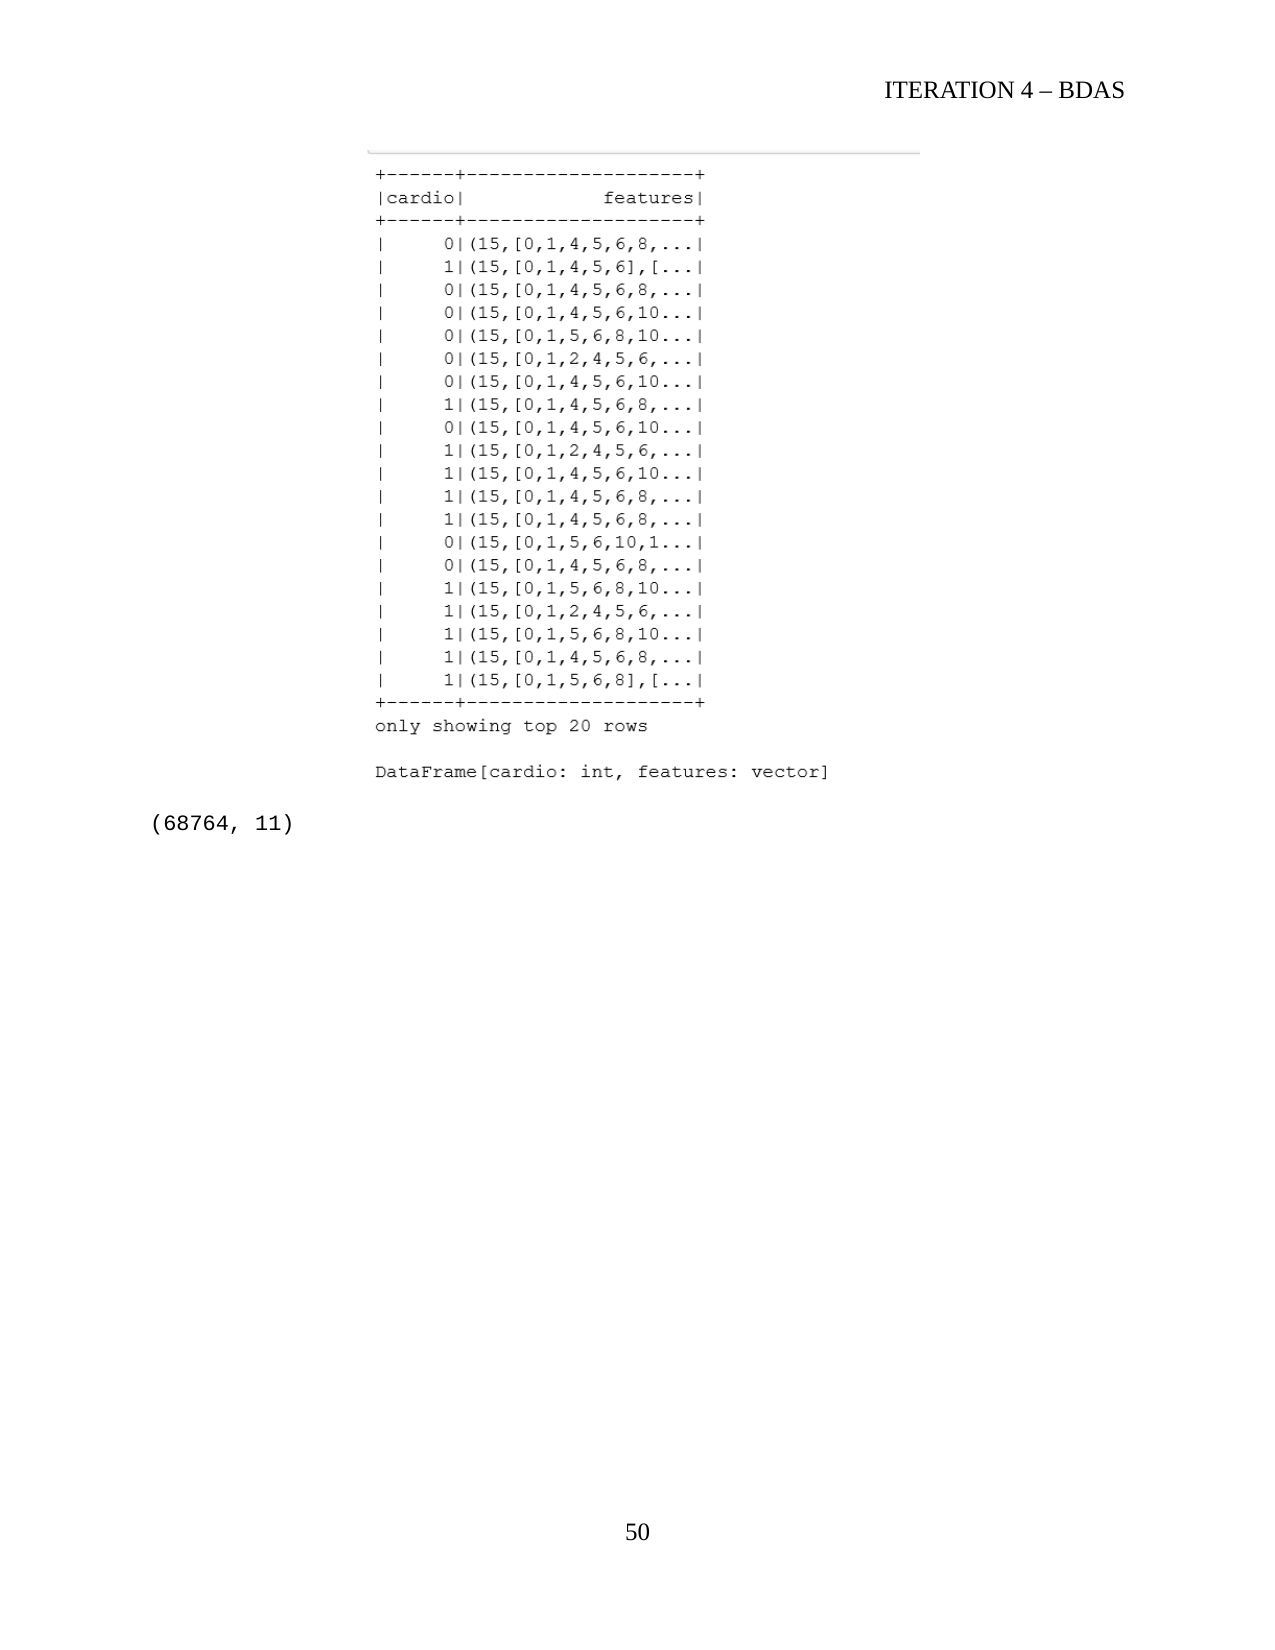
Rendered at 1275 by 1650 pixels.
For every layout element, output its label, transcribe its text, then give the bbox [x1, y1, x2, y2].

text (68764, 11) [150, 812, 1125, 837]
picture [354, 150, 921, 798]
